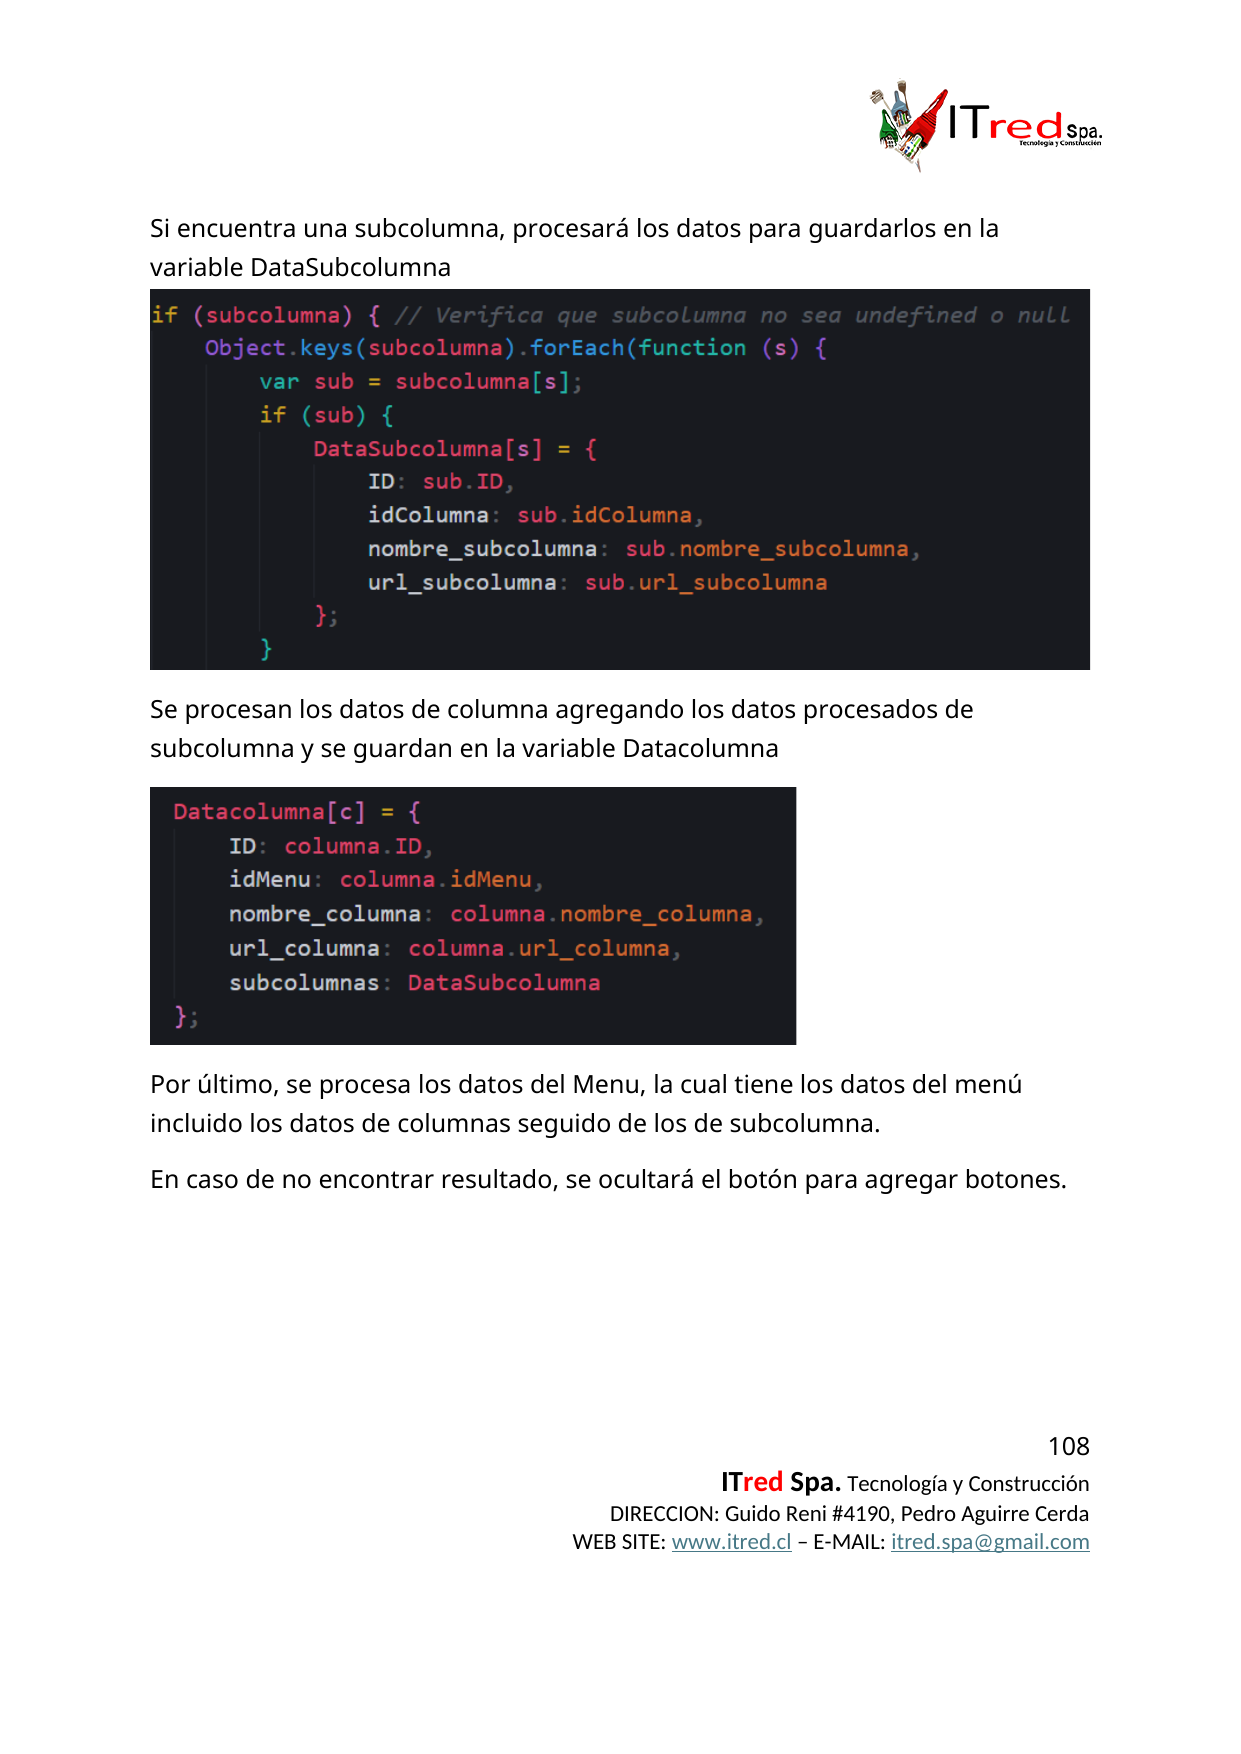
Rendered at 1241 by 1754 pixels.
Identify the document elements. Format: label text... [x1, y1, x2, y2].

picture [868, 77, 1102, 174]
picture [150, 787, 797, 1045]
text Si encuentra una subcolumna, procesará los datos para guardarlos en la variable DataSubcolumna [150, 211, 1090, 289]
text Se procesan los datos de columna agregando los datos procesados de subcolumna y se guardan en la variable Datacolumna [150, 691, 1090, 765]
text En caso de no encontrar resultado, se ocultará el botón para agregar botones. [150, 1162, 1090, 1196]
picture [150, 289, 1091, 670]
text Por último, se procesa los datos del Menu, la cual tiene los datos del menú incluido los datos de columnas seguido de los de subcolumna. [150, 1066, 1090, 1140]
